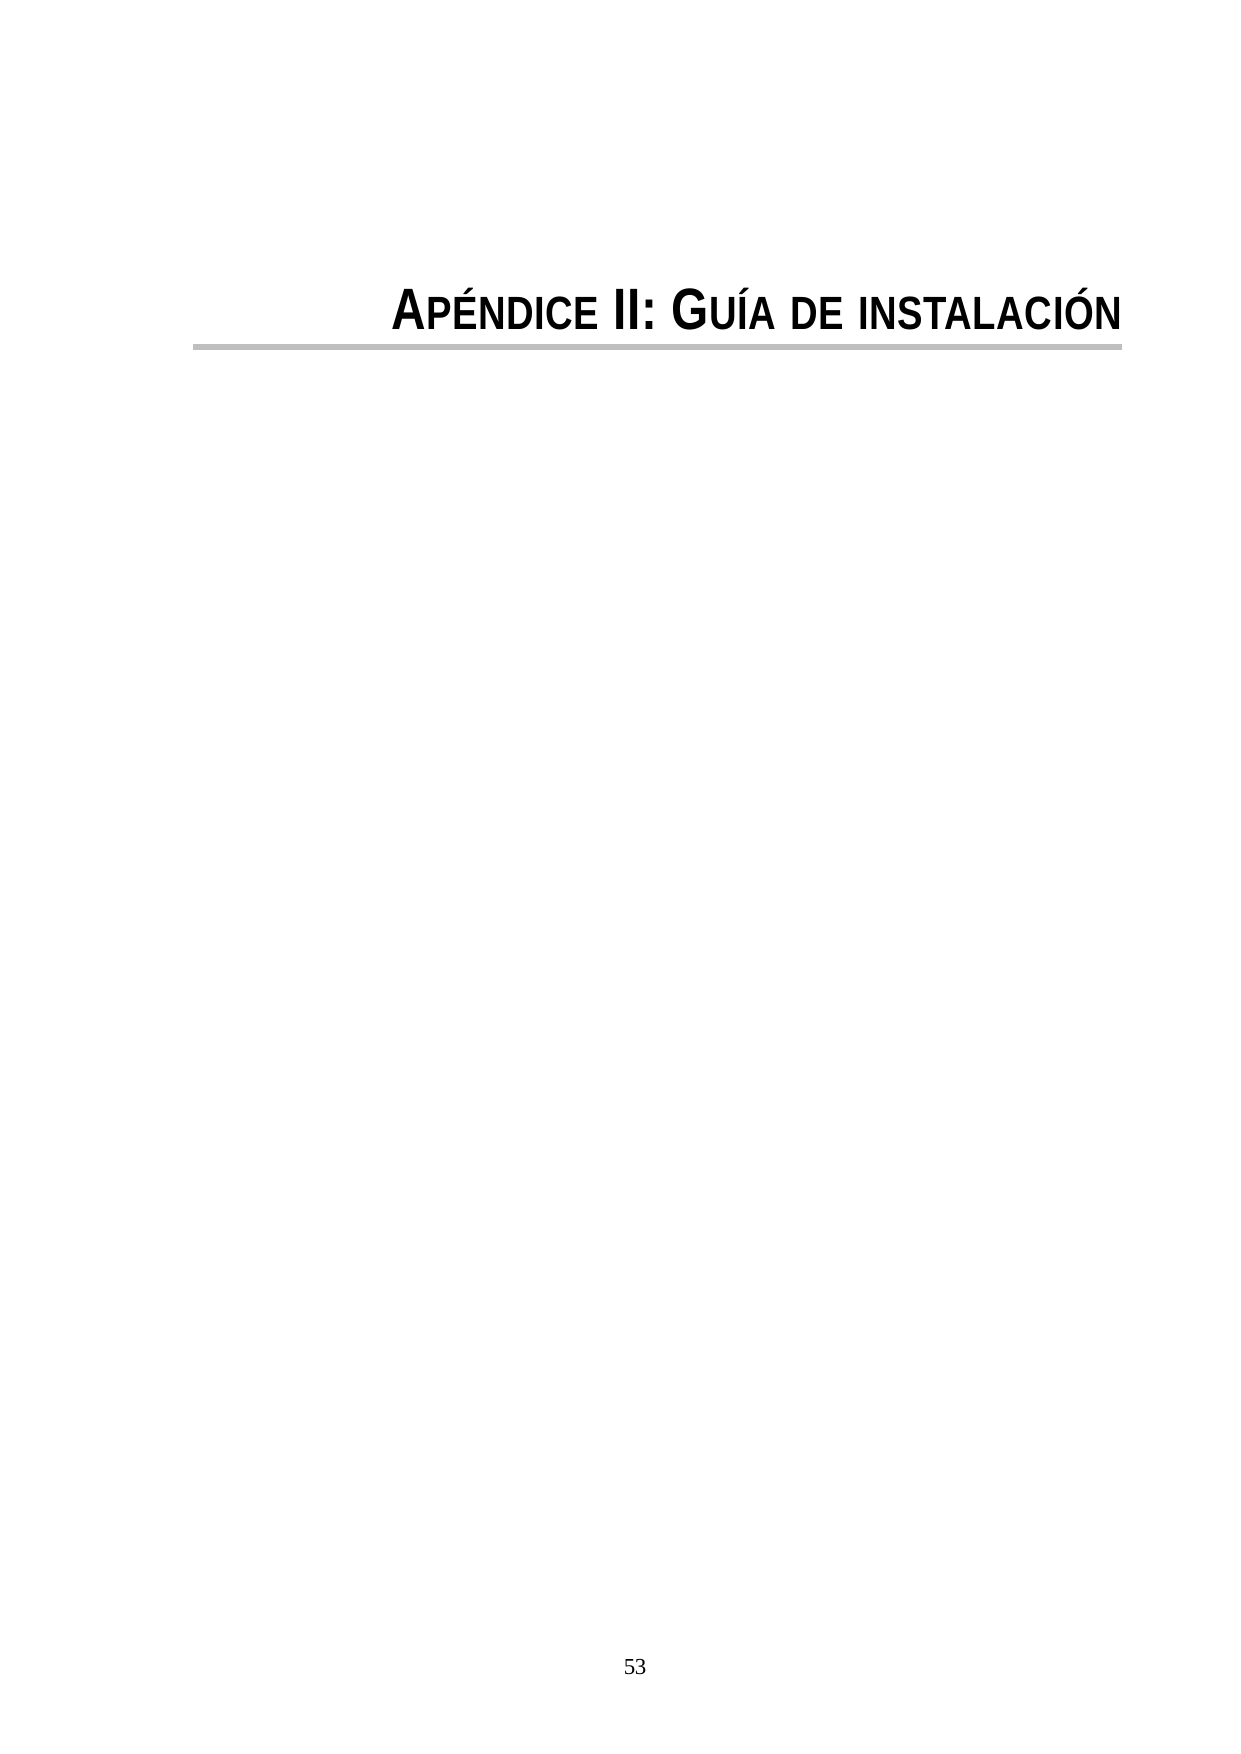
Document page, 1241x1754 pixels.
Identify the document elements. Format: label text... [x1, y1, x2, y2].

subtitle Apéndice II: Guía de instalación [193, 275, 1122, 344]
